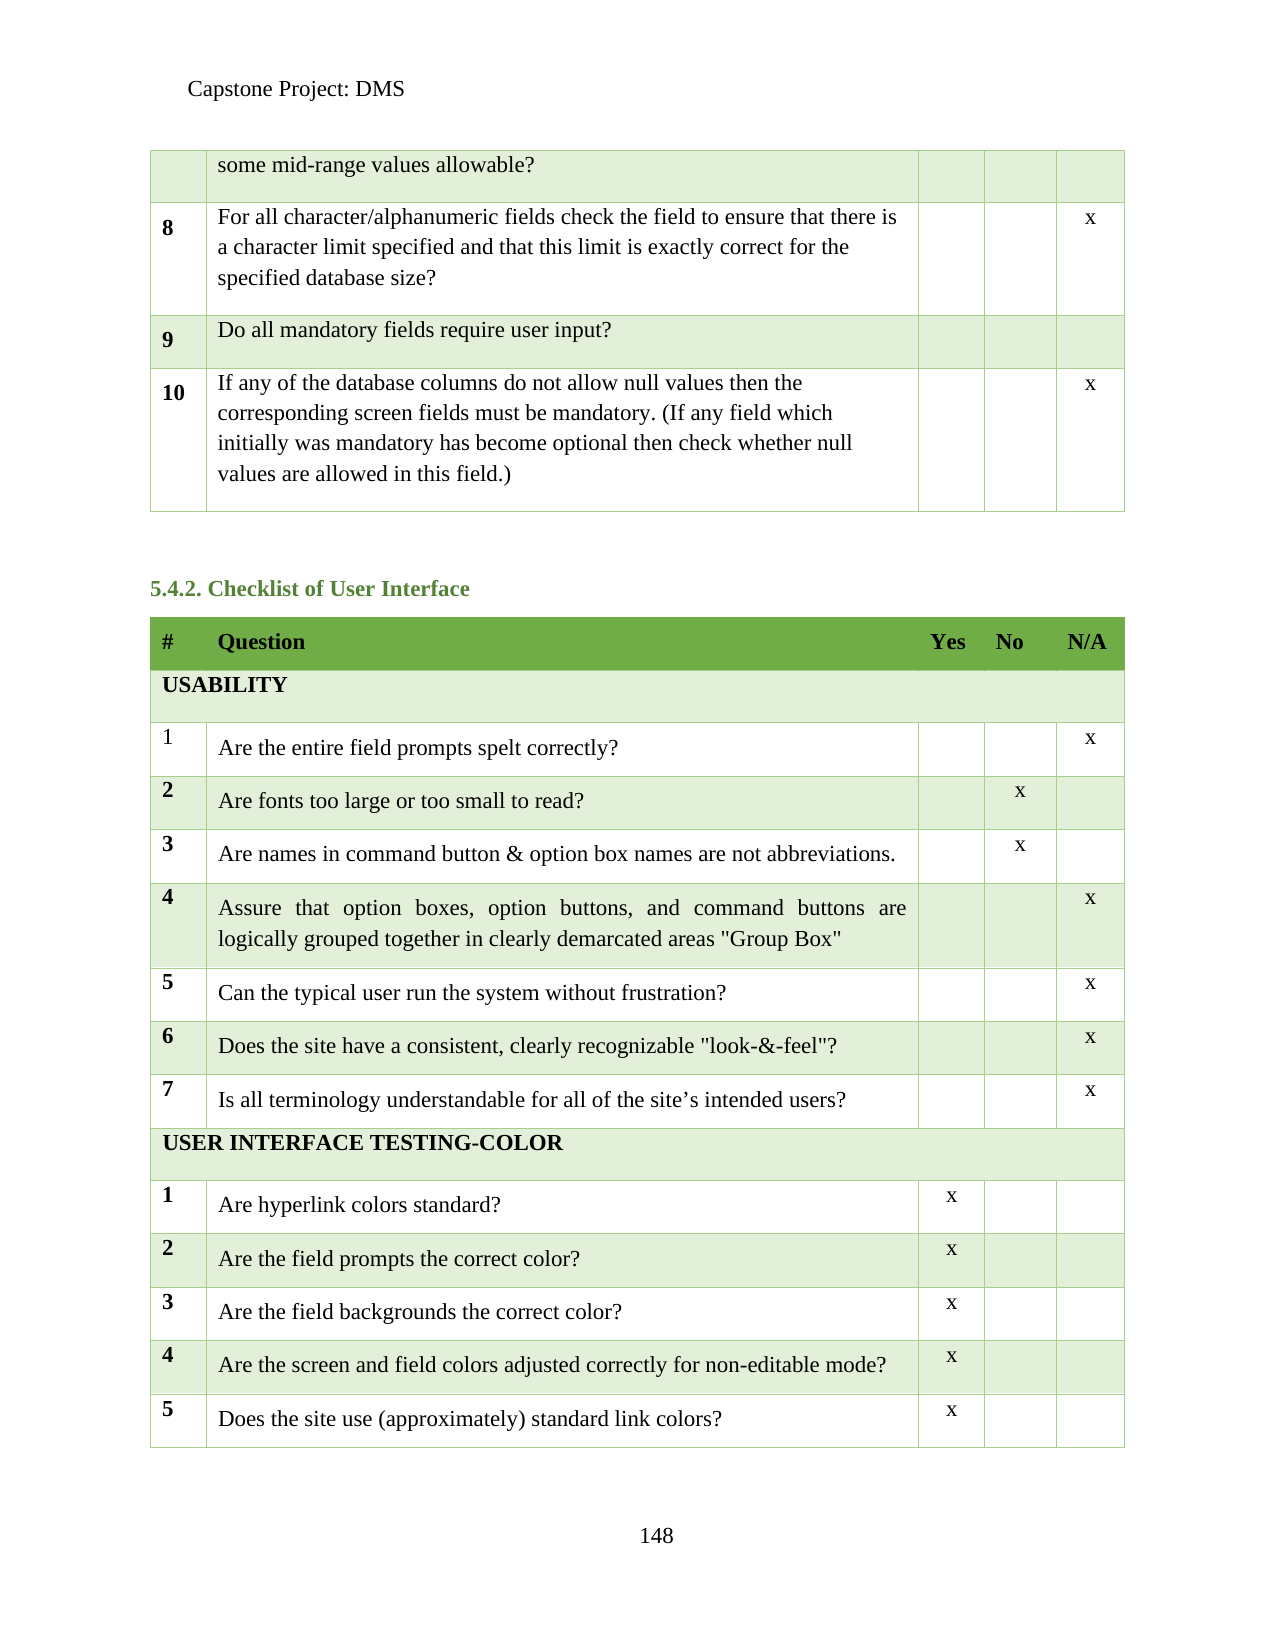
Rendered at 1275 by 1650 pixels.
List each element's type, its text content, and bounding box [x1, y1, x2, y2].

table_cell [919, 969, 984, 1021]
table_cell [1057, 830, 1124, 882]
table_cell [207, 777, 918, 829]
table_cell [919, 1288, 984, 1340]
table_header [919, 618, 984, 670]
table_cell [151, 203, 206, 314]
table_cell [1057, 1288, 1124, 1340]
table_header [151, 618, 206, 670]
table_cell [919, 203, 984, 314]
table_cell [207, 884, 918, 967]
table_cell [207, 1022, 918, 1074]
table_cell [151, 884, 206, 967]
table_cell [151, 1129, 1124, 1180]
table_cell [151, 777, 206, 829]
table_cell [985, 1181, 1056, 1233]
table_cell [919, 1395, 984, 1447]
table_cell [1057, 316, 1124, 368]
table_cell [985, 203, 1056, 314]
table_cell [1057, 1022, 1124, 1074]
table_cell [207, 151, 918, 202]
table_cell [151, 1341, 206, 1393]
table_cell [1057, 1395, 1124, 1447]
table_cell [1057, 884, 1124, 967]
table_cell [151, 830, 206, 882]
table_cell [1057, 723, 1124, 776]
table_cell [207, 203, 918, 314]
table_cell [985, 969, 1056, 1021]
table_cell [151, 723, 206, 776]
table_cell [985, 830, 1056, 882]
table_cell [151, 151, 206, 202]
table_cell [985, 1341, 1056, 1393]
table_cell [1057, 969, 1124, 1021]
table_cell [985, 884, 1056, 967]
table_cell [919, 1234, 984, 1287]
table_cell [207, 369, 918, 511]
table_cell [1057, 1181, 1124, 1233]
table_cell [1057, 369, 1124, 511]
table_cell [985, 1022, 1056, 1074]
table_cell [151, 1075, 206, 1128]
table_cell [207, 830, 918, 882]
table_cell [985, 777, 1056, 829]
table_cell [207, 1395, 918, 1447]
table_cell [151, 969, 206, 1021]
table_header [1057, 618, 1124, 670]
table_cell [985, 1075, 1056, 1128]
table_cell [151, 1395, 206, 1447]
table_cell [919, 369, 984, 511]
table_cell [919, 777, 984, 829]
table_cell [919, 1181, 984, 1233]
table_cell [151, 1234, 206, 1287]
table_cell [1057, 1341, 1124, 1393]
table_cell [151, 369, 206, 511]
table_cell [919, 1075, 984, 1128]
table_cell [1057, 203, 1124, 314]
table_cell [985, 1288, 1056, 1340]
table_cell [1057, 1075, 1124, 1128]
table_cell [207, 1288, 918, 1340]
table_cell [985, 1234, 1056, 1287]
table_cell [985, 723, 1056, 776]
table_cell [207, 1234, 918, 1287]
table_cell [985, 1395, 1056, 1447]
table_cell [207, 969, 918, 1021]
subtitle Checklist of User Interface [150, 574, 1125, 601]
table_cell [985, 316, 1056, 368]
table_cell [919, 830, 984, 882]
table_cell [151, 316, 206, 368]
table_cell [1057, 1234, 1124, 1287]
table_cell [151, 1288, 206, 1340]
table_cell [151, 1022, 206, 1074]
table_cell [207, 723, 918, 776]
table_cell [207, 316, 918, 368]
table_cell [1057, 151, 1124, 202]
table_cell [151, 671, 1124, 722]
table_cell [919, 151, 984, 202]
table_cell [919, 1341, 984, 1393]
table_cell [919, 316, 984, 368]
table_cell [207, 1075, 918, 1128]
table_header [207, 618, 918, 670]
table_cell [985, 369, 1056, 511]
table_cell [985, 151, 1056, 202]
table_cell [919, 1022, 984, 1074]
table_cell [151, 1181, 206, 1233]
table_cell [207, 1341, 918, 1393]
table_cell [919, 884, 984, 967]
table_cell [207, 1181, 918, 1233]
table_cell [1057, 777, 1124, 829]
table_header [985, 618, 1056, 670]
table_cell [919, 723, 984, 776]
